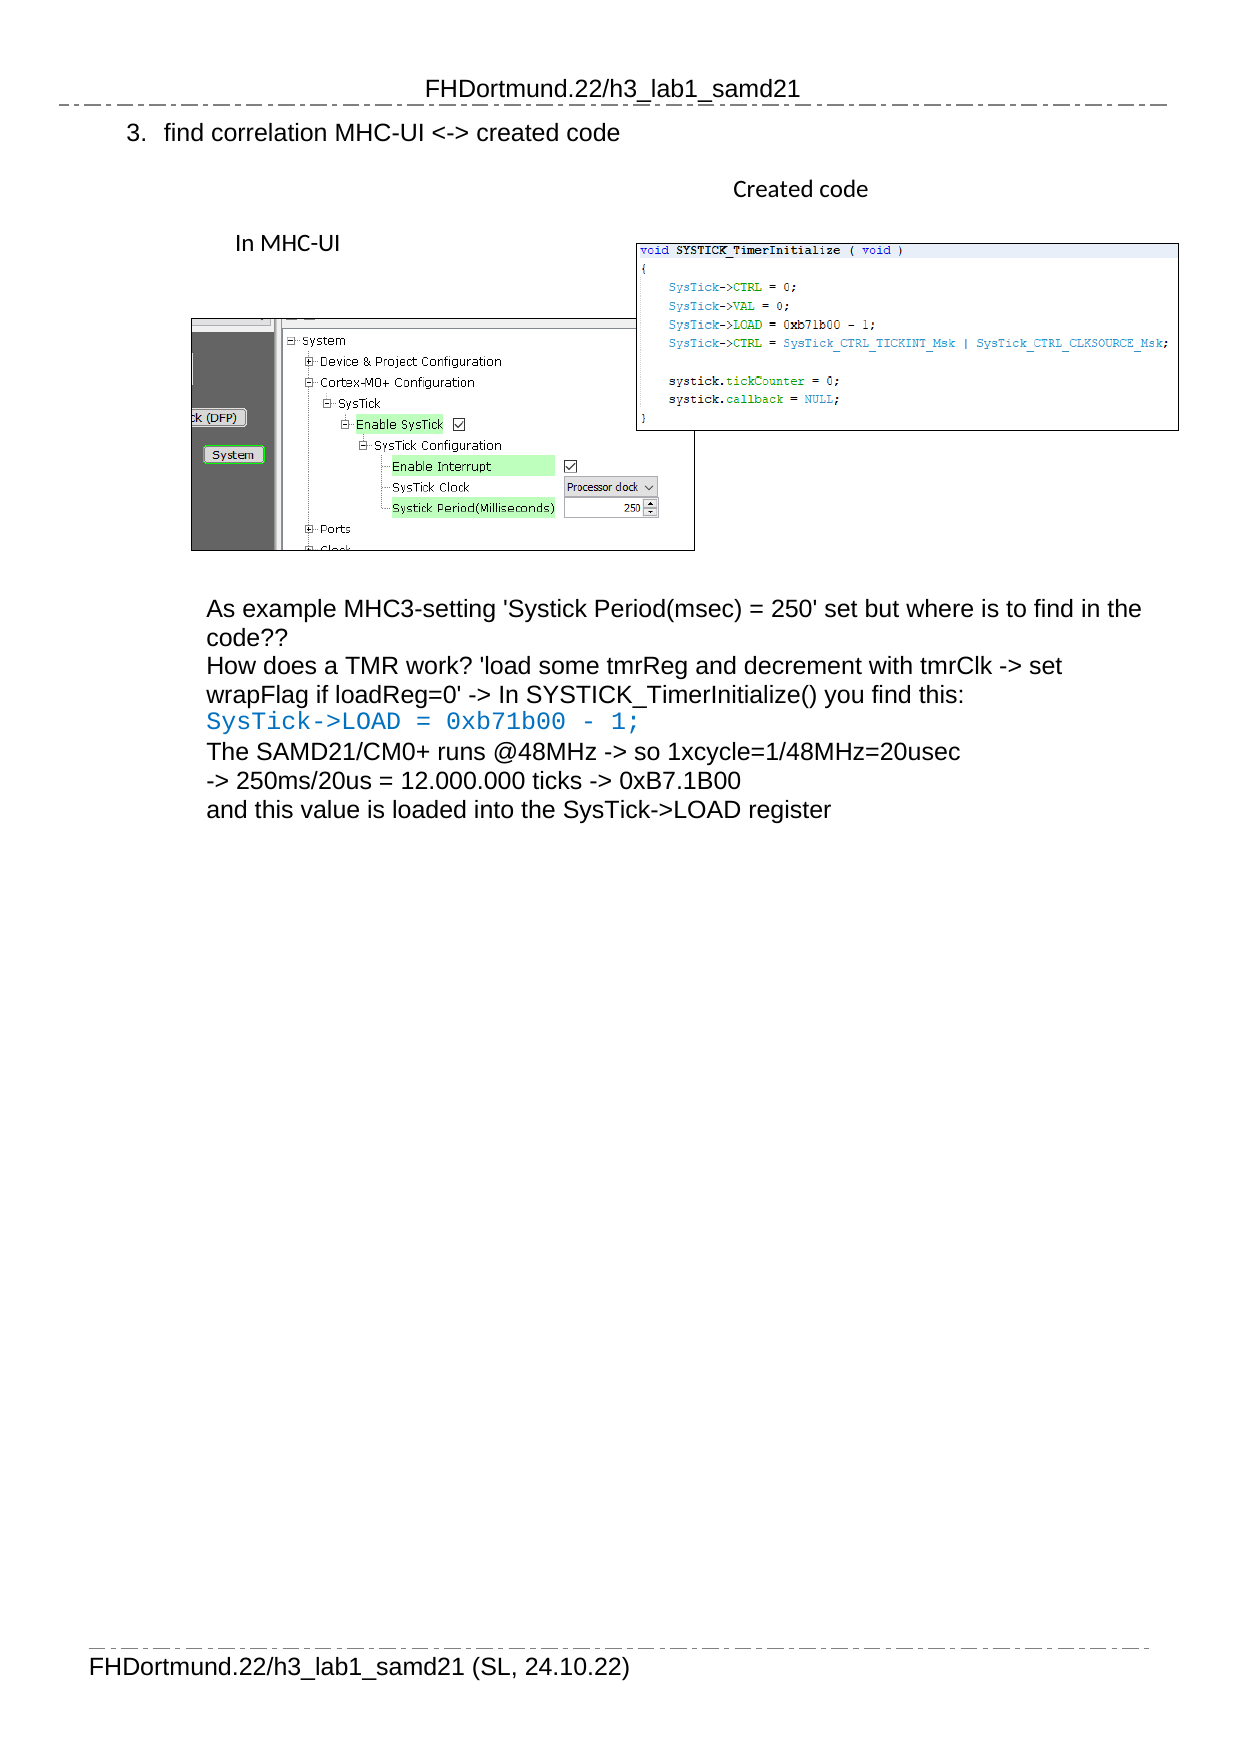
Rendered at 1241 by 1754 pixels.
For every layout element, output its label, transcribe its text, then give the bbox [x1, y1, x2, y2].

list find correlation MHC-UI <-> created code [126, 118, 1152, 147]
picture [637, 244, 1178, 430]
picture [192, 319, 694, 550]
